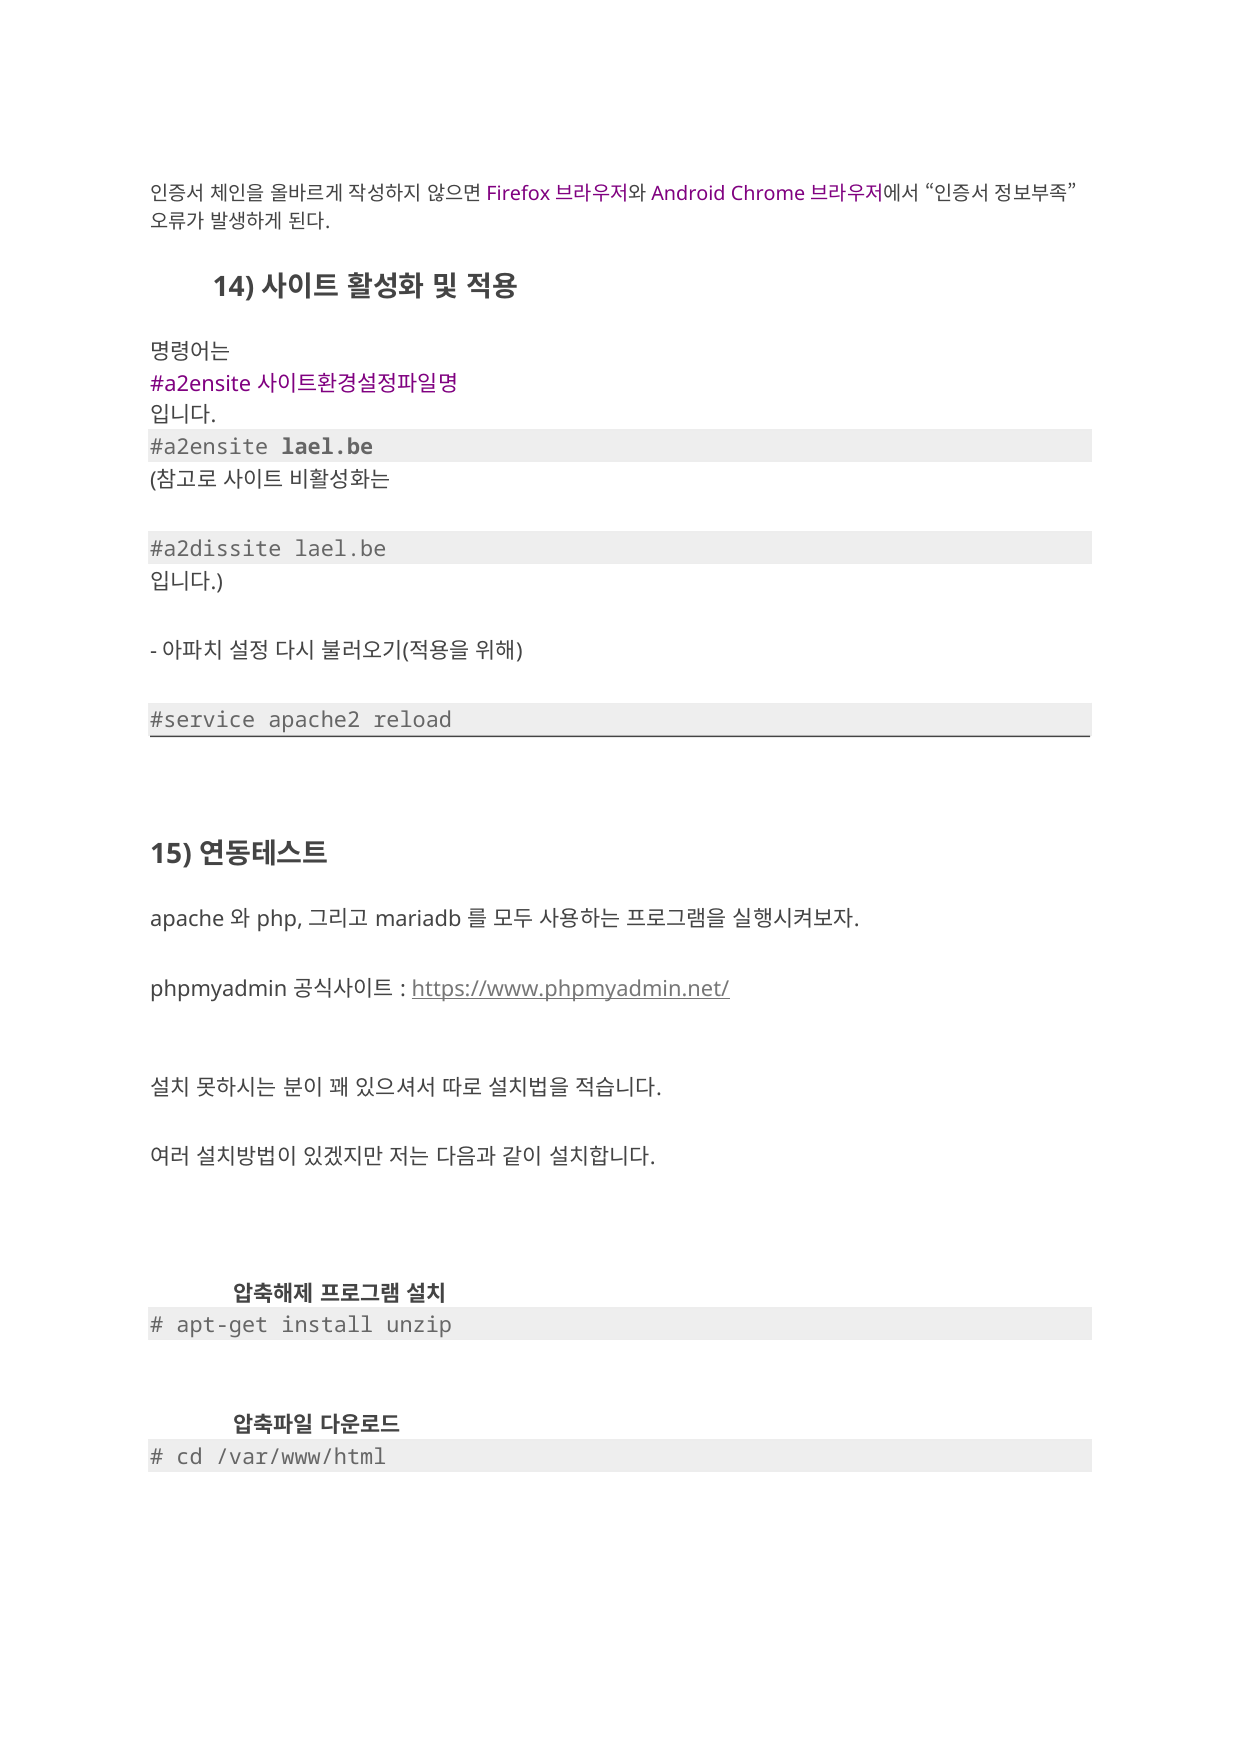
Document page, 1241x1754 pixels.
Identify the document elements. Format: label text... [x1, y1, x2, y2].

text 인증서 체인을 올바르게 작성하지 않으면 Firefox 브라우저와 Android Chrome 브라우저에서 “인증서 정보부족” 오류가 발생하게 된다. [150, 177, 1090, 235]
text 명령어는 #a2ensite 사이트환경설정파일명 입니다. [150, 334, 1090, 429]
text #service apache2 reload [150, 704, 1090, 734]
text (참고로 사이트 비활성화는 [150, 462, 1090, 494]
text phpmyadmin 공식사이트 : https://www.phpmyadmin.net/ [150, 971, 1090, 1002]
text 여러 설치방법이 있겠지만 저는 다음과 같이 설치합니다. [150, 1139, 1090, 1171]
text # apt-get install unzip [150, 1309, 1090, 1339]
subtitle 압축해제 프로그램 설치 [233, 1276, 1090, 1307]
subtitle 14) 사이트 활성화 및 적용 [212, 264, 1090, 305]
subtitle 15) 연동테스트 [150, 831, 1090, 872]
text - 아파치 설정 다시 불러오기(적용을 위해) [150, 633, 1090, 665]
text 설치 못하시는 분이 꽤 있으셔서 따로 설치법을 적습니다. [150, 1070, 1090, 1101]
text #a2ensite lael.be [150, 431, 1090, 460]
text # cd /var/www/html [150, 1441, 1090, 1470]
text 입니다.) [150, 564, 1090, 596]
text #a2dissite lael.be [150, 533, 1090, 563]
subtitle 압축파일 다운로드 [233, 1407, 1090, 1439]
text apache 와 php, 그리고 mariadb 를 모두 사용하는 프로그램을 실행시켜보자. [150, 901, 1090, 933]
